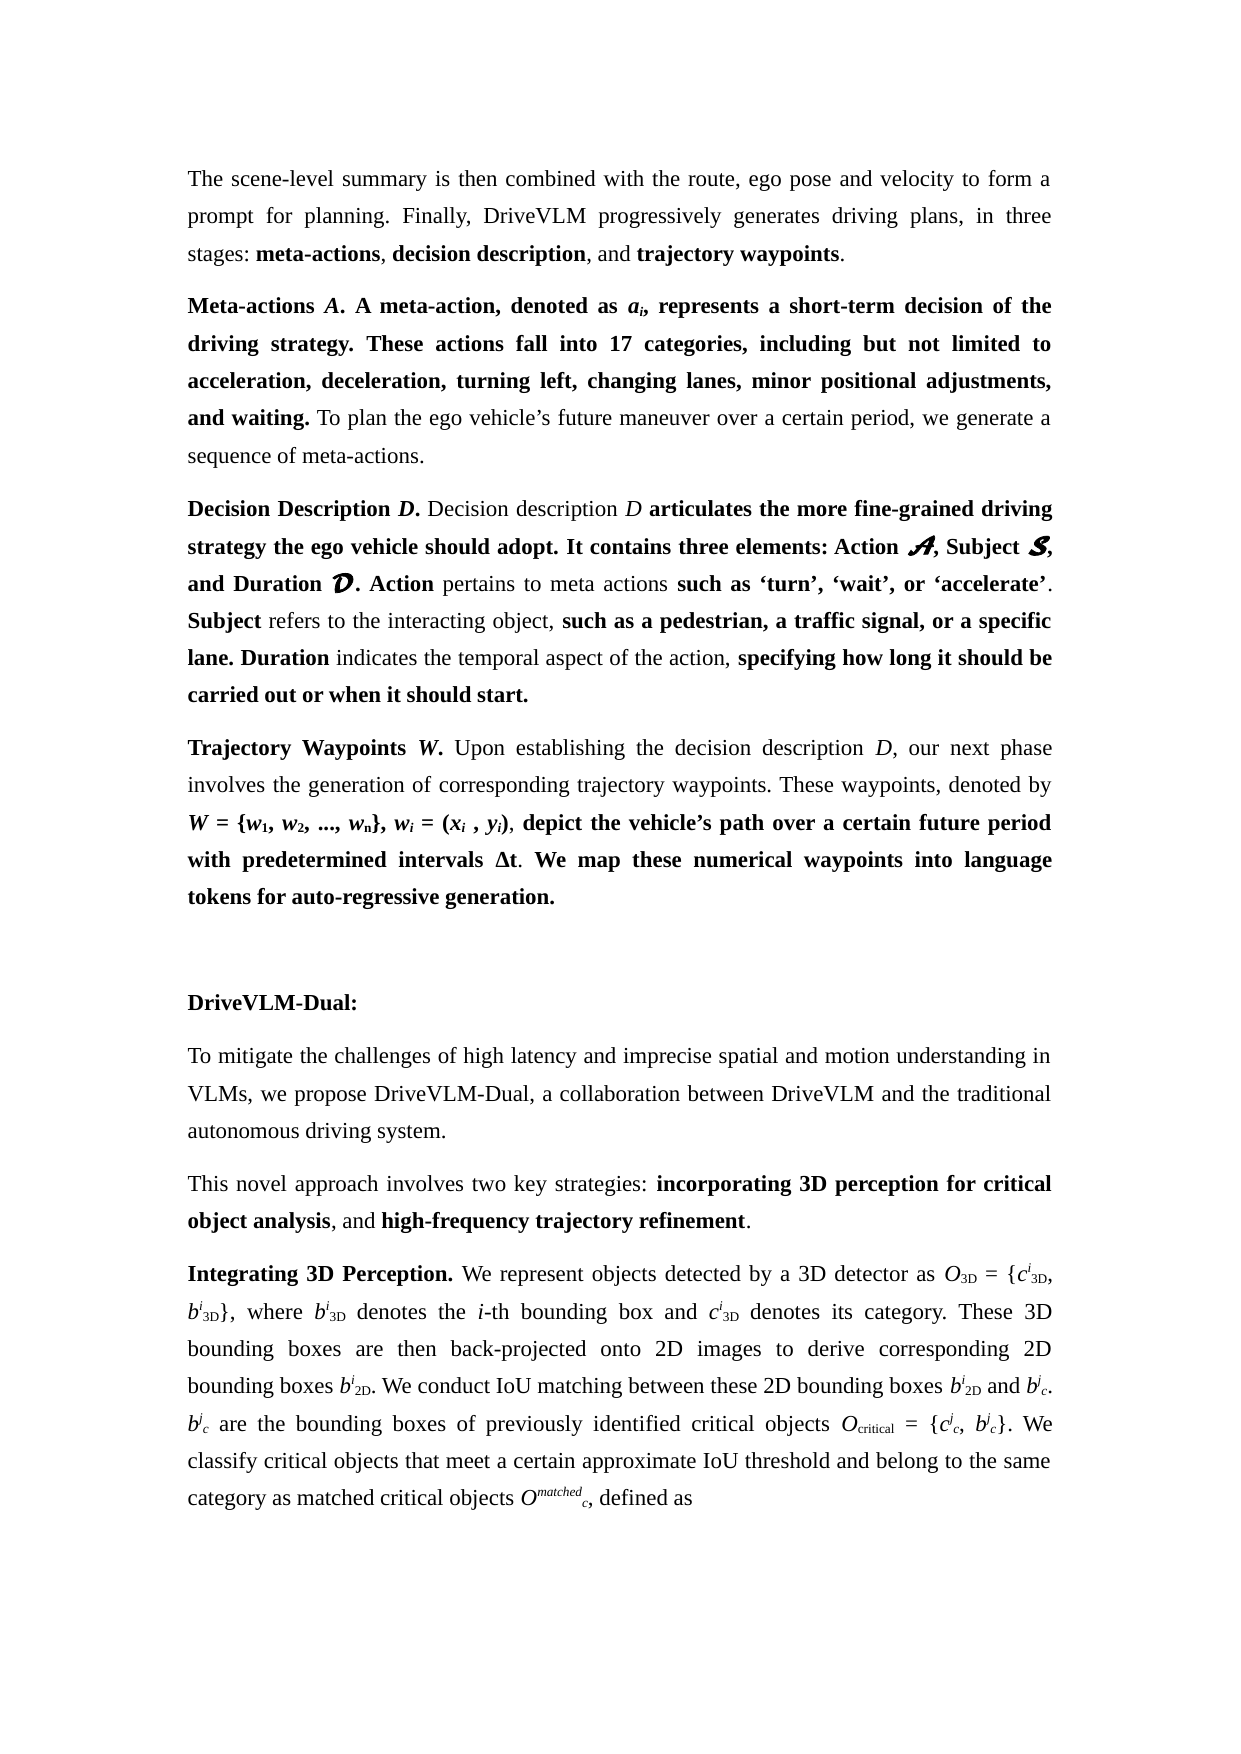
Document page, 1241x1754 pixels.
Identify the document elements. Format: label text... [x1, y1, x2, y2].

text Decision Description D. Decision description D articulates the more fine-grained driving strategy the ego vehicle should adopt. It contains three elements: Action 𝓐, Subject 𝓢, and Duration 𝓓. Action pertains to meta actions such as ‘turn’, ‘wait’, or ‘accelerate’. Subject refers to the interacting object, such as a pedestrian, a traffic signal, or a specific lane. Duration indicates the temporal aspect of the action, specifying how long it should be carried out or when it should start. [187, 492, 1053, 711]
text Meta-actions A. A meta-action, denoted as ai, represents a short-term decision of the driving strategy. These actions fall into 17 categories, including but not limited to acceleration, deceleration, turning left, changing lanes, minor positional adjustments, and waiting. To plan the ego vehicle’s future maneuver over a certain period, we generate a sequence of meta-actions. [187, 289, 1053, 471]
text This novel approach involves two key strategies: incorporating 3D perception for critical object analysis, and high-frequency trajectory refinement. [187, 1167, 1053, 1237]
text DriveVLM-Dual: [187, 986, 1053, 1019]
text Trajectory Waypoints W. Upon establishing the decision description D, our next phase involves the generation of corresponding trajectory waypoints. These waypoints, denoted by W = {w1, w2, ..., wn}, wi = (xi , yi), depict the vehicle’s path over a certain future period with predetermined intervals ∆t. We map these numerical waypoints into language tokens for auto-regressive generation. [187, 731, 1053, 913]
text The scene-level summary is then combined with the route, ego pose and velocity to form a prompt for planning. Finally, DriveVLM progressively generates driving plans, in three stages: meta-actions, decision description, and trajectory waypoints. [187, 162, 1053, 269]
text To mitigate the challenges of high latency and imprecise spatial and motion understanding in VLMs, we propose DriveVLM-Dual, a collaboration between DriveVLM and the traditional autonomous driving system. [187, 1039, 1053, 1147]
text Integrating 3D Perception. We represent objects detected by a 3D detector as O3D = {ci3D, bi3D}, where bi3D denotes the i-th bounding box and ci3D denotes its category. These 3D bounding boxes are then back-projected onto 2D images to derive corresponding 2D bounding boxes bi2D. We conduct IoU matching between these 2D bounding boxes bi2D and bjc. bjc are the bounding boxes of previously identified critical objects Ocritical = {cjc, bjc}. We classify critical objects that meet a certain approximate IoU threshold and belong to the same category as matched critical objects Omatchedc, defined as [187, 1257, 1053, 1514]
